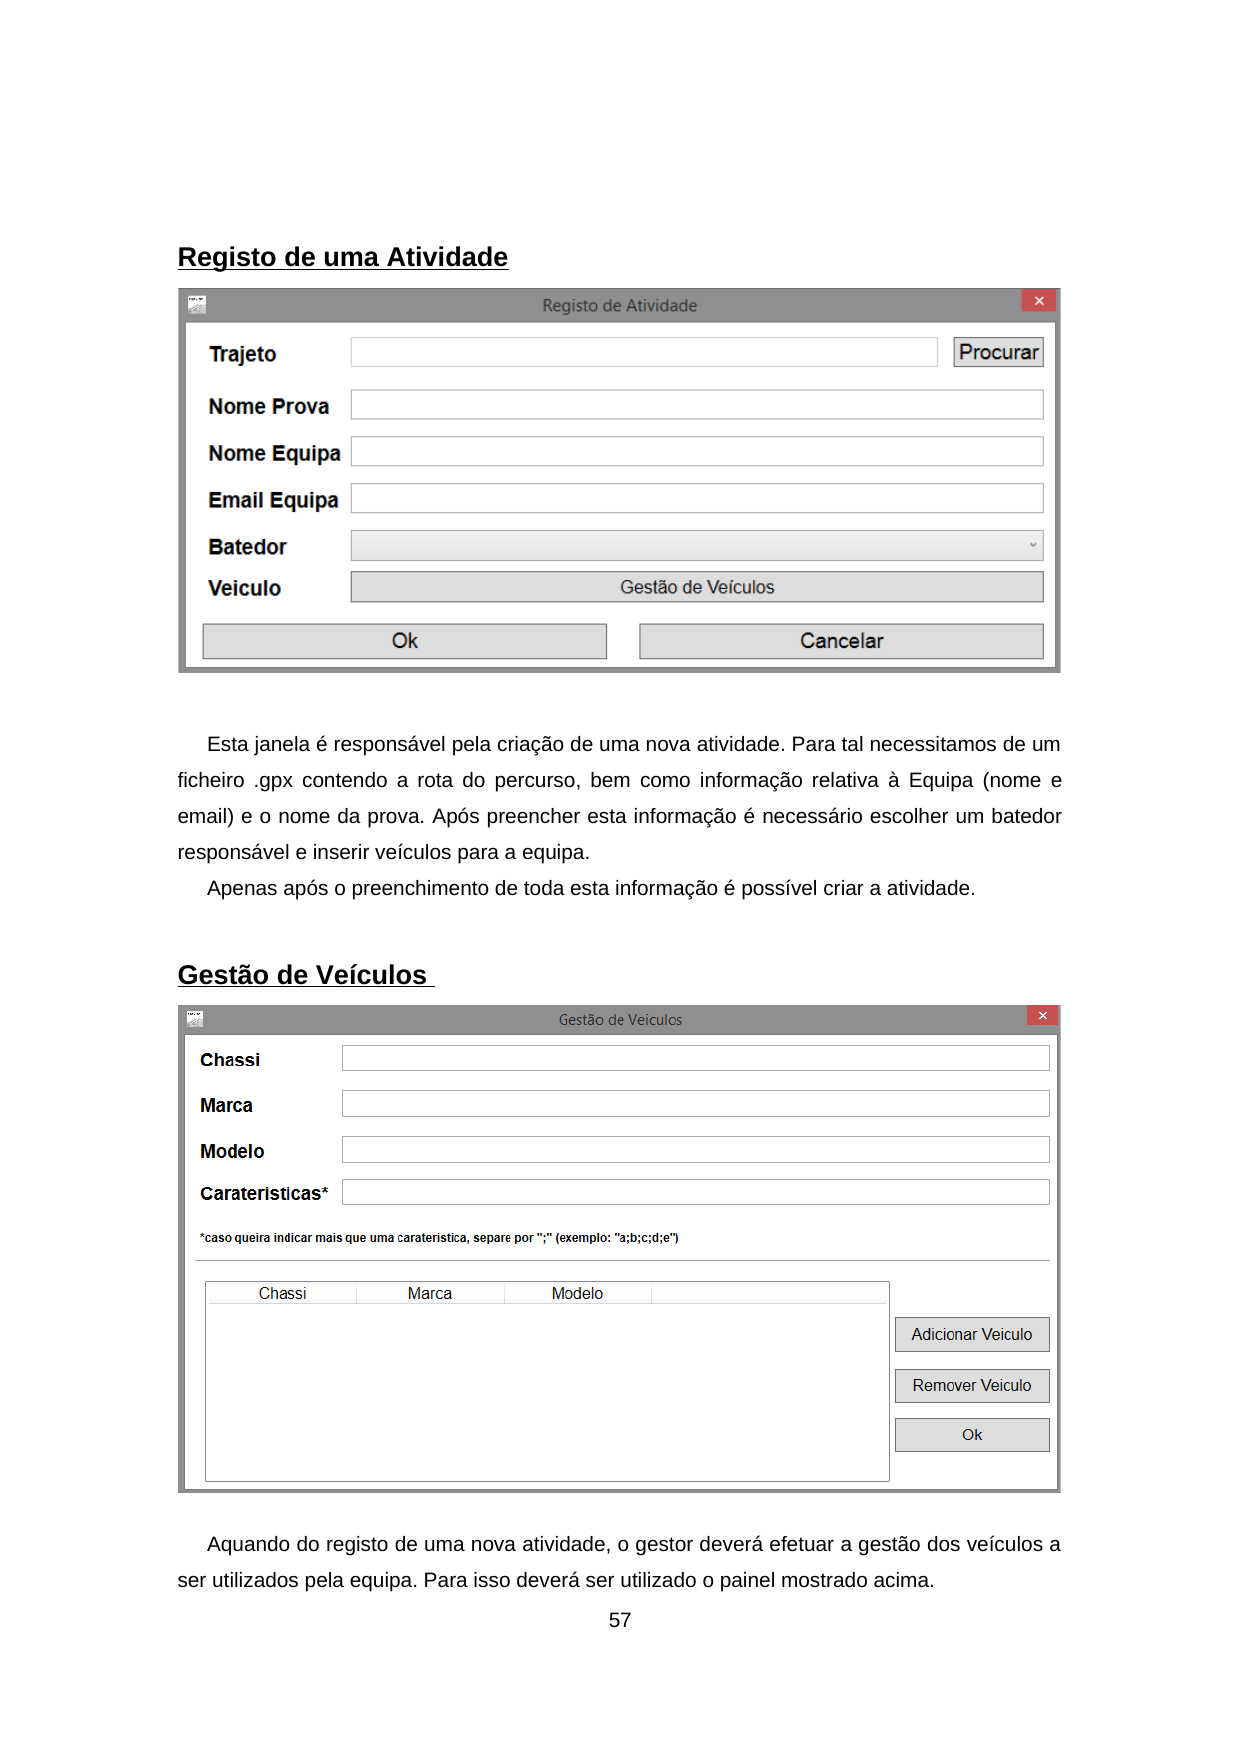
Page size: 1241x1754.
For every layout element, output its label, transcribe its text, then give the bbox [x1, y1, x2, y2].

text Apenas após o preenchimento de toda esta informação é possível criar a atividade. [177, 876, 1063, 900]
picture [177, 288, 1060, 672]
text Esta janela é responsável pela criação de uma nova atividade. Para tal necessitamos de um ficheiro .gpx contendo a rota do percurso, bem como informação relativa à Equipa (nome e email) e o nome da prova. Após preencher esta informação é necessário escolher um batedor responsável e inserir veículos para a equipa. [177, 732, 1063, 864]
text Registo de uma Atividade [177, 241, 1063, 273]
picture [177, 1005, 1060, 1492]
text Gestão de Veículos [177, 959, 1063, 990]
